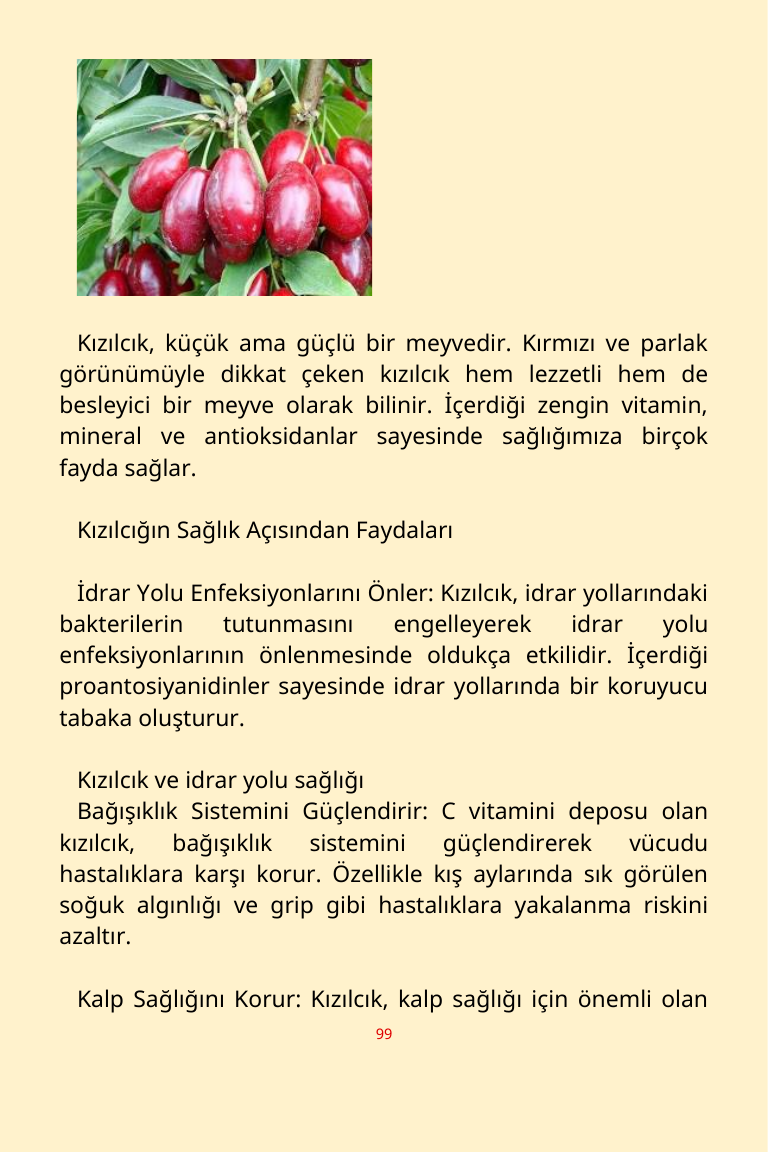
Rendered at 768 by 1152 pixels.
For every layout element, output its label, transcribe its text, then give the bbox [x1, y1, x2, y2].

text Kızılcık ve idrar yolu sağlığı [59, 764, 709, 795]
picture [76, 59, 373, 296]
text Bağışıklık Sistemini Güçlendirir: C vitamini deposu olan kızılcık, bağışıklık sistemini güçlendirerek vücudu hastalıklara karşı korur. Özellikle kış aylarında sık görülen soğuk algınlığı ve grip gibi hastalıklara yakalanma riskini azaltır. [59, 795, 709, 952]
text Kızılcık, küçük ama güçlü bir meyvedir. Kırmızı ve parlak görünümüyle dikkat çeken kızılcık hem lezzetli hem de besleyici bir meyve olarak bilinir. İçerdiği zengin vitamin, mineral ve antioksidanlar sayesinde sağlığımıza birçok fayda sağlar. [59, 327, 709, 483]
text İdrar Yolu Enfeksiyonlarını Önler: Kızılcık, idrar yollarındaki bakterilerin tutunmasını engelleyerek idrar yolu enfeksiyonlarının önlenmesinde oldukça etkilidir. İçerdiği proantosiyanidinler sayesinde idrar yollarında bir koruyucu tabaka oluşturur. [59, 577, 709, 733]
text Kızılcığın Sağlık Açısından Faydaları [59, 514, 709, 545]
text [59, 983, 709, 1014]
